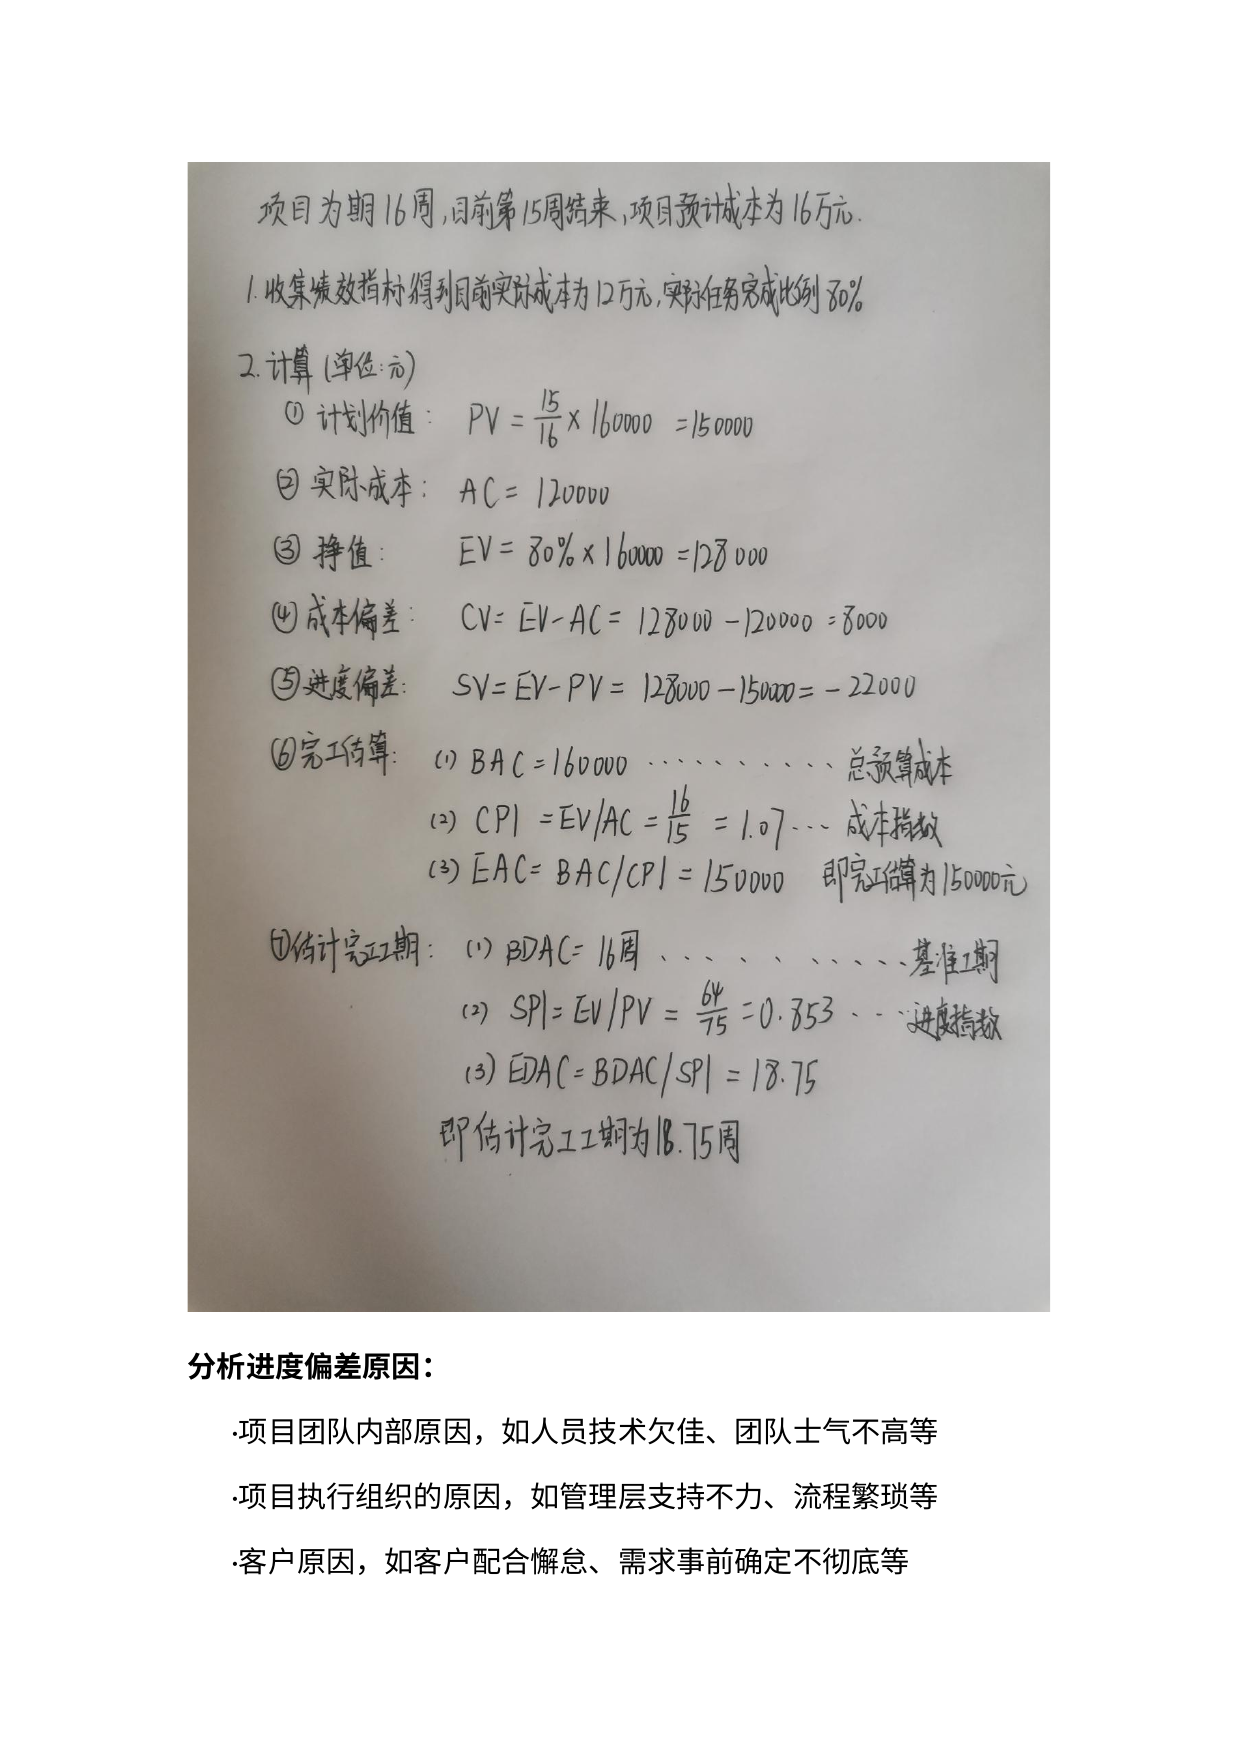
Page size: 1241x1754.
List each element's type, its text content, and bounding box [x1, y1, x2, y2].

picture [187, 162, 1050, 1312]
list ·项目执行组织的原因，如管理层支持不力、流程繁琐等 [187, 1462, 1053, 1527]
list ·项目团队内部原因，如人员技术欠佳、团队士气不高等 [187, 1397, 1053, 1462]
list ·客户原因，如客户配合懈怠、需求事前确定不彻底等 [187, 1527, 1053, 1592]
list 分析进度偏差原因： [187, 1332, 1053, 1397]
